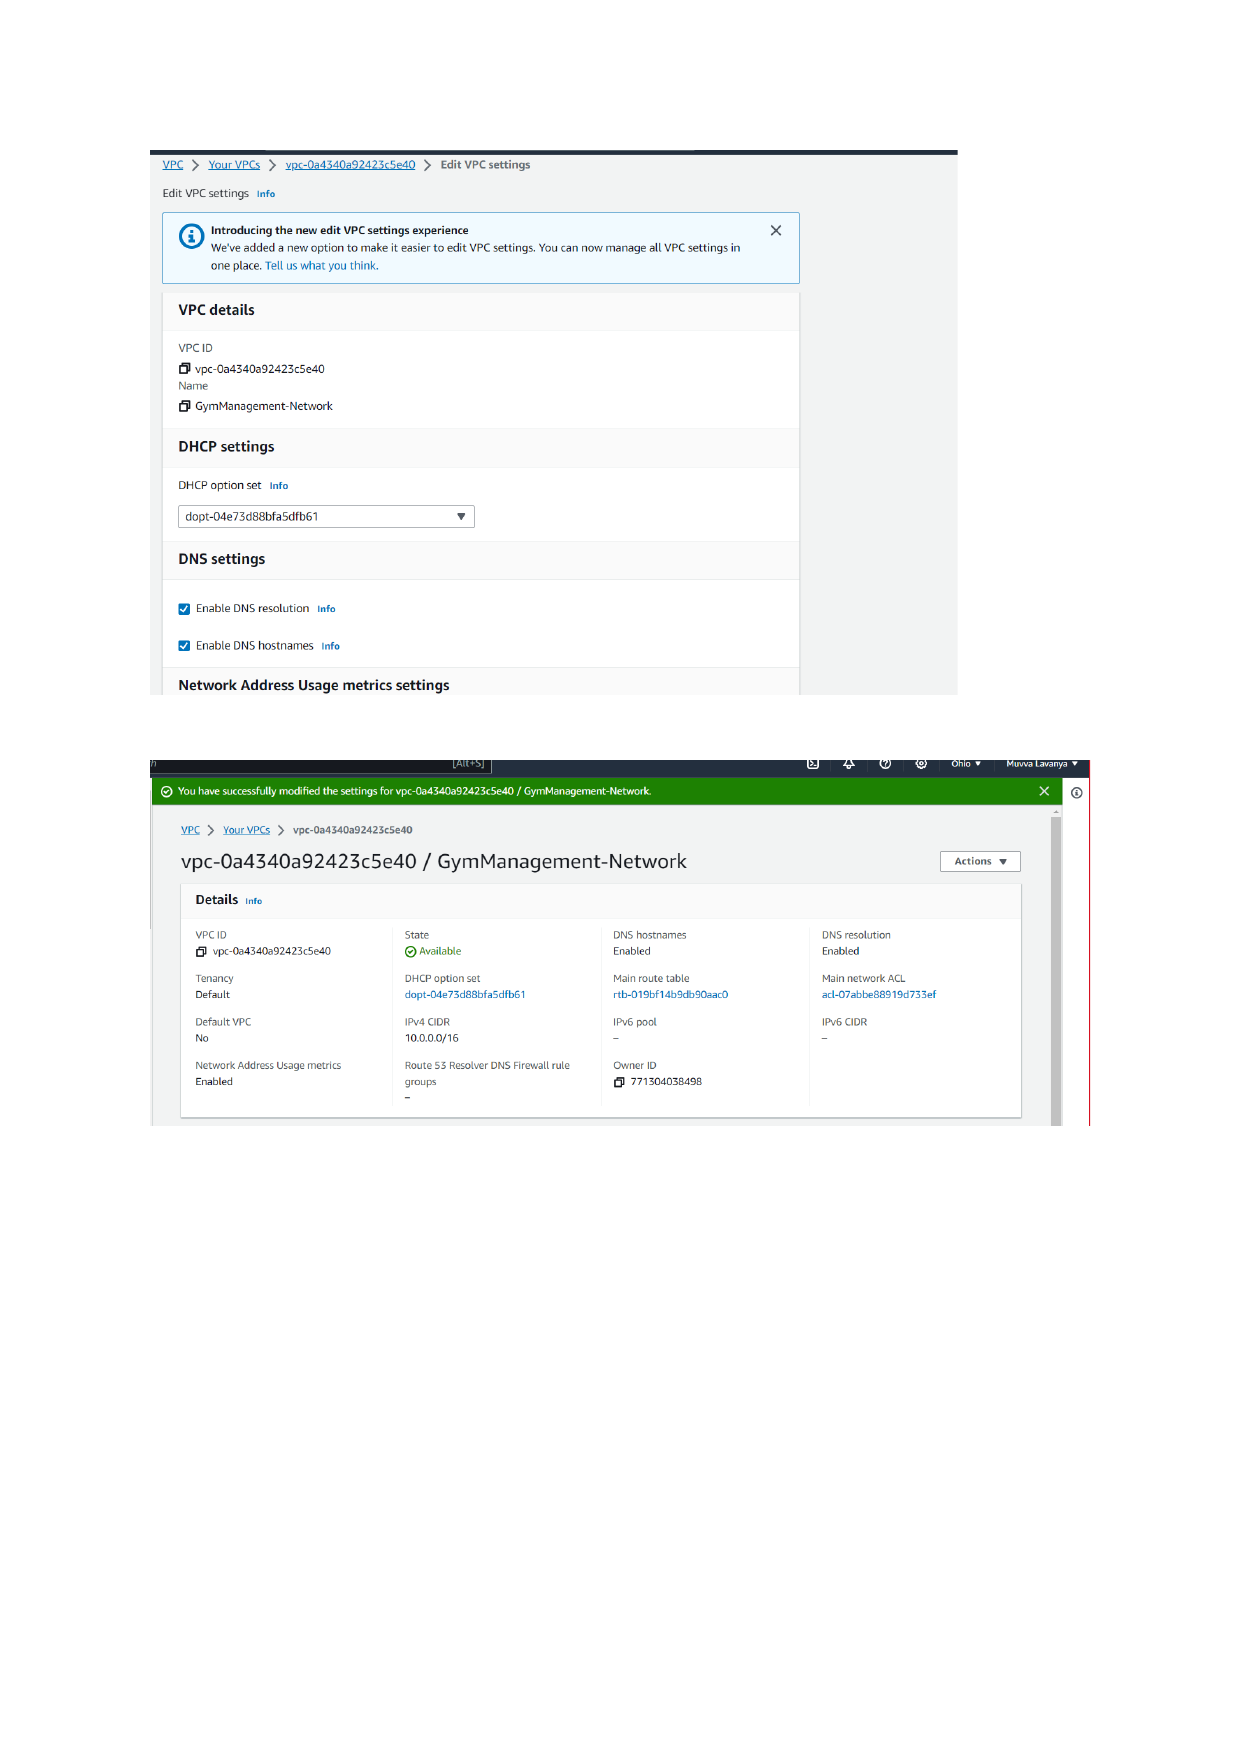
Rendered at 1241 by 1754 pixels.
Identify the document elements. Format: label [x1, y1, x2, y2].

picture [150, 150, 958, 695]
picture [150, 760, 1091, 1126]
